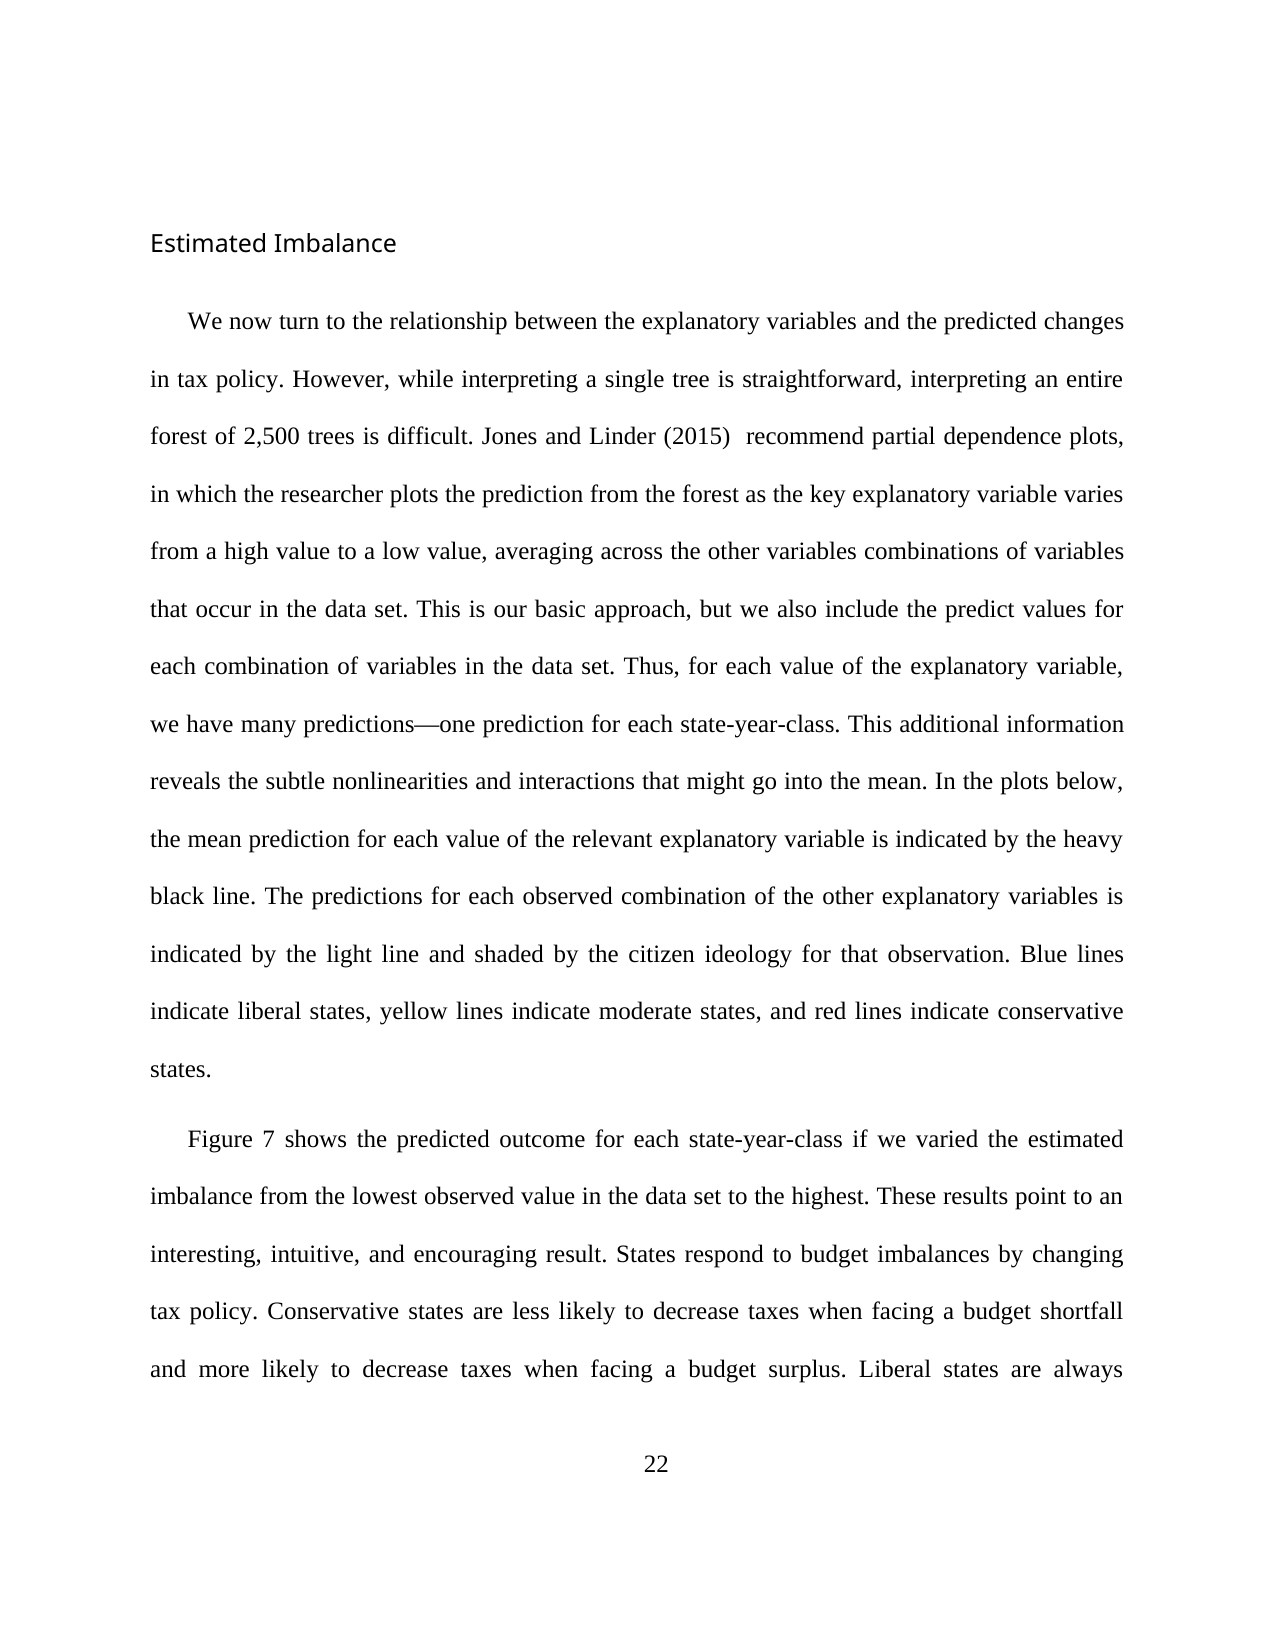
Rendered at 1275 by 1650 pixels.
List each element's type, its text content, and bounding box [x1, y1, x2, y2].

text We now turn to the relationship between the explanatory variables and the predicted changes in tax policy. However, while interpreting a single tree is straightforward, interpreting an entire forest of 2,500 trees is difficult. Jones and Linder (2015) recommend partial dependence plots, in which the researcher plots the prediction from the forest as the key explanatory variable varies from a high value to a low value, averaging across the other variables combinations of variables that occur in the data set. This is our basic approach, but we also include the predict values for each combination of variables in the data set. Thus, for each value of the explanatory variable, we have many predictions—one prediction for each state-year-class. This additional information reveals the subtle nonlinearities and interactions that might go into the mean. In the plots below, the mean prediction for each value of the relevant explanatory variable is indicated by the heavy black line. The predictions for each observed combination of the other explanatory variables is indicated by the light line and shaded by the citizen ideology for that observation. Blue lines indicate liberal states, yellow lines indicate moderate states, and red lines indicate conservative states. [150, 306, 1125, 1082]
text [150, 1124, 1125, 1382]
subtitle Estimated Imbalance [150, 226, 1125, 259]
